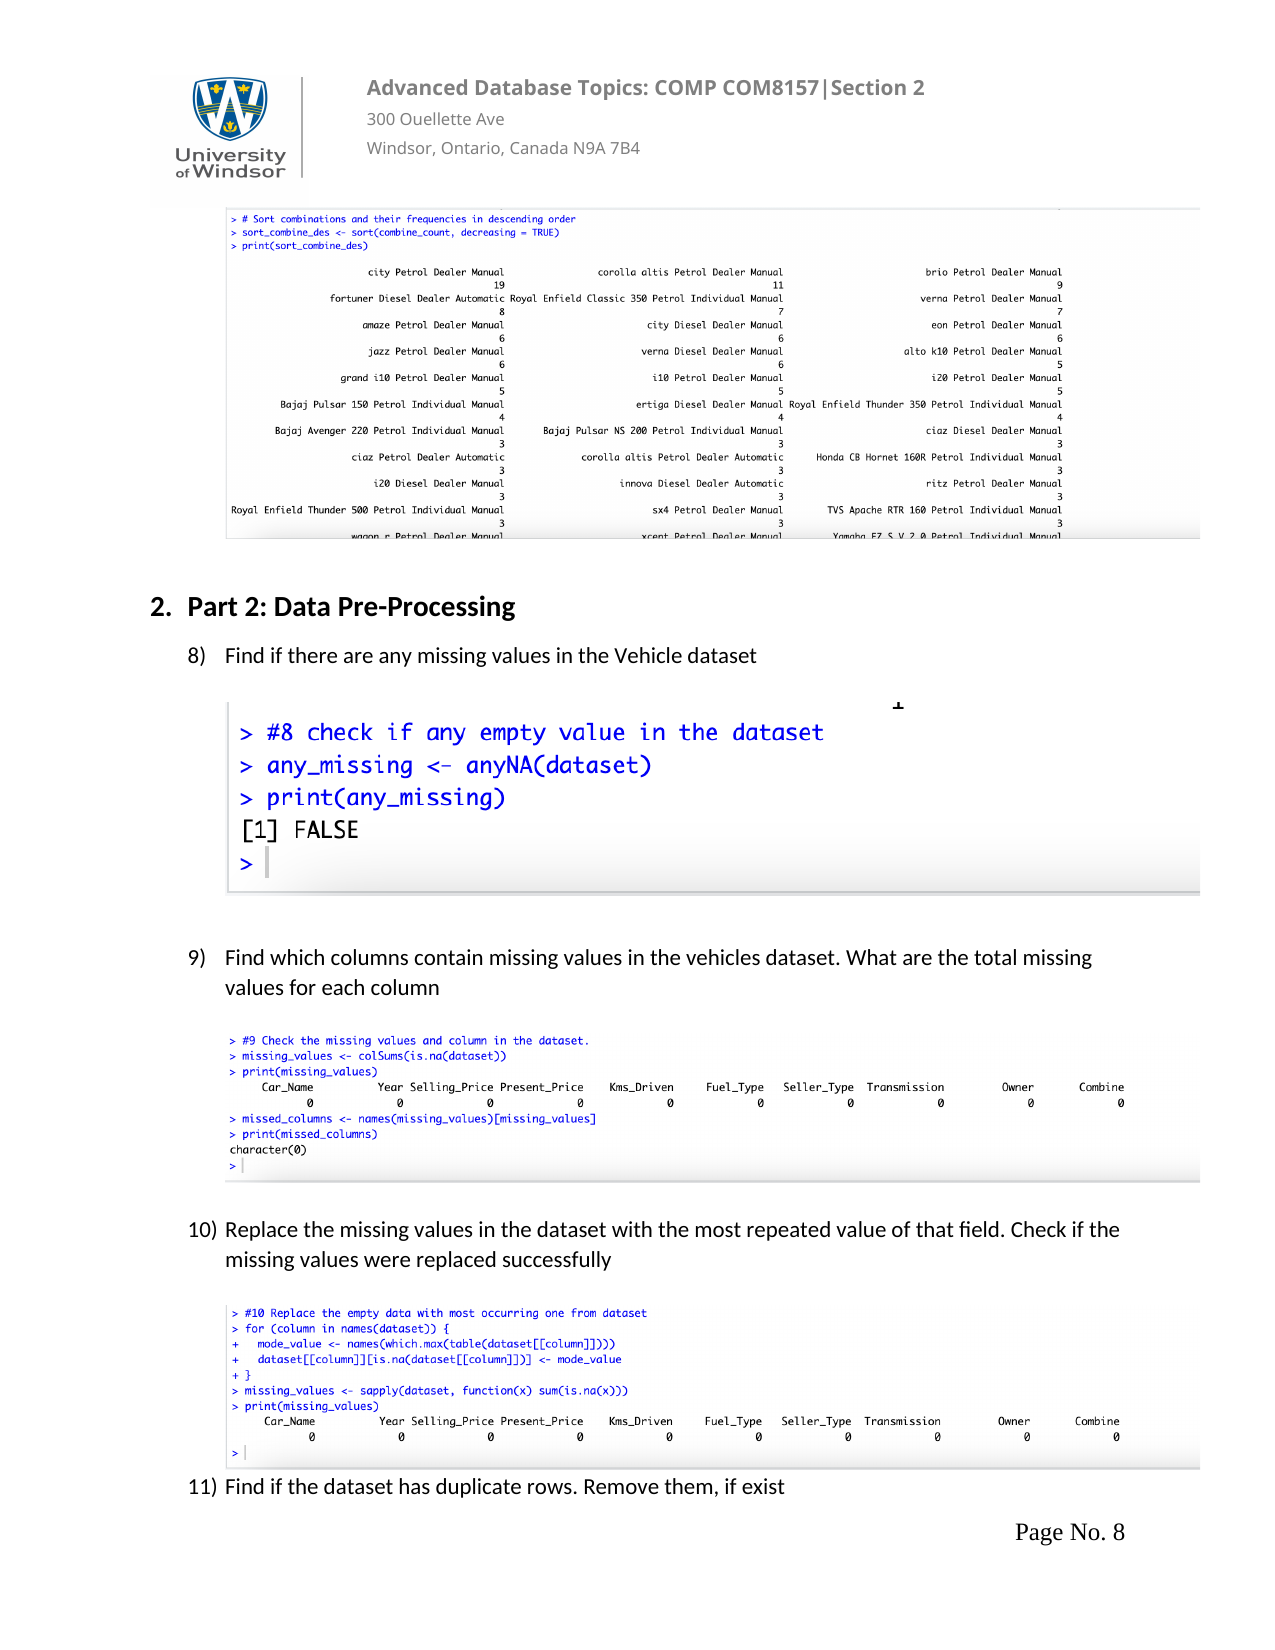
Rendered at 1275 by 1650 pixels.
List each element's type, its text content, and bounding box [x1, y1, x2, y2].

list Find which columns contain missing values in the vehicles dataset. What are the total missing values for each column [187, 943, 1125, 1001]
list Replace the missing values in the dataset with the most repeated value of that field. Check if the missing values were replaced successfully [187, 1215, 1125, 1273]
list Find if there are any missing values in the Vehicle dataset [187, 642, 1125, 669]
list Find if the dataset has duplicate rows. Remove them, if exist [187, 1472, 1125, 1500]
picture [150, 75, 1200, 539]
picture [225, 1305, 1200, 1470]
picture [225, 1033, 1200, 1183]
picture [225, 702, 1200, 896]
subtitle Part 2: Data Pre-Processing [150, 588, 1125, 624]
